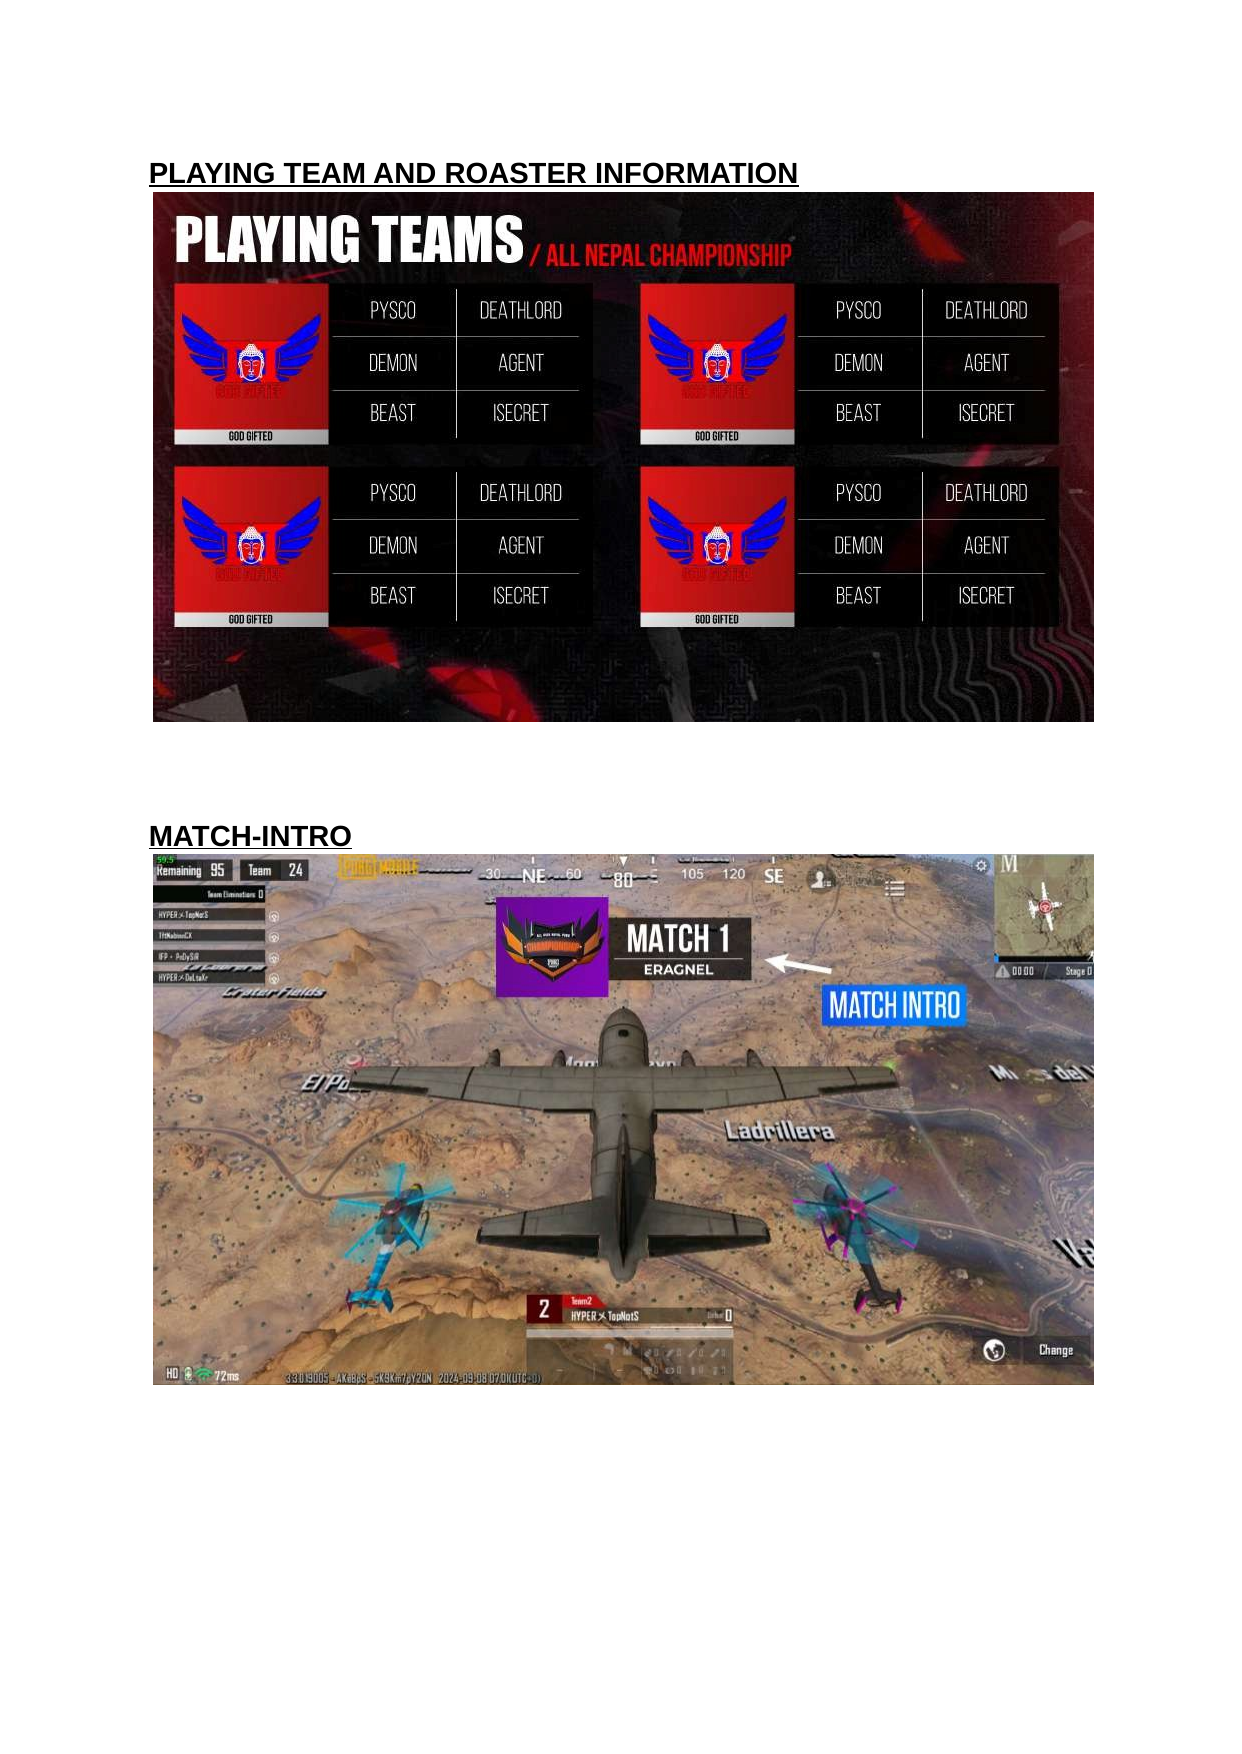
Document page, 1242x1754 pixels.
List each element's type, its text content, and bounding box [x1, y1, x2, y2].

picture [153, 192, 1094, 722]
subtitle MATCH-INTRO [148, 819, 1065, 852]
subtitle PLAYING TEAM AND ROASTER INFORMATION [148, 156, 1065, 190]
picture [153, 854, 1094, 1385]
